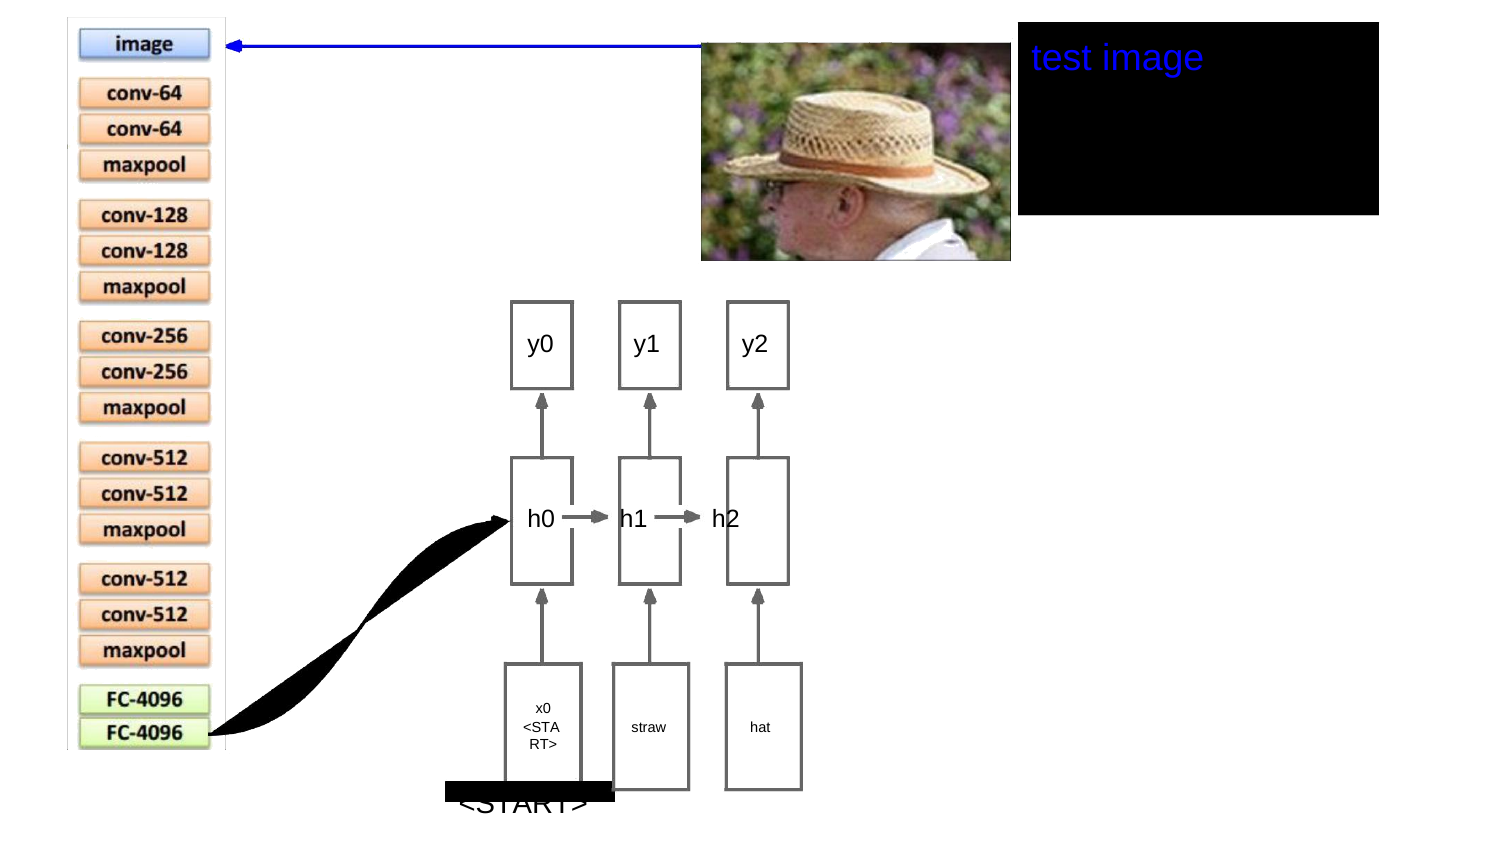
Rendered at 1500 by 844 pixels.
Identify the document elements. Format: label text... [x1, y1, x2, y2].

text y0 y1 y2 [527, 329, 1350, 358]
text <STA straw hat [523, 719, 1350, 736]
text h0 h1 h2 [527, 504, 1350, 533]
text test image [150, 35, 1204, 78]
text RT> [529, 736, 1350, 753]
text x0 [535, 700, 1350, 716]
picture [52, 15, 1381, 837]
text <START> [458, 786, 1350, 820]
